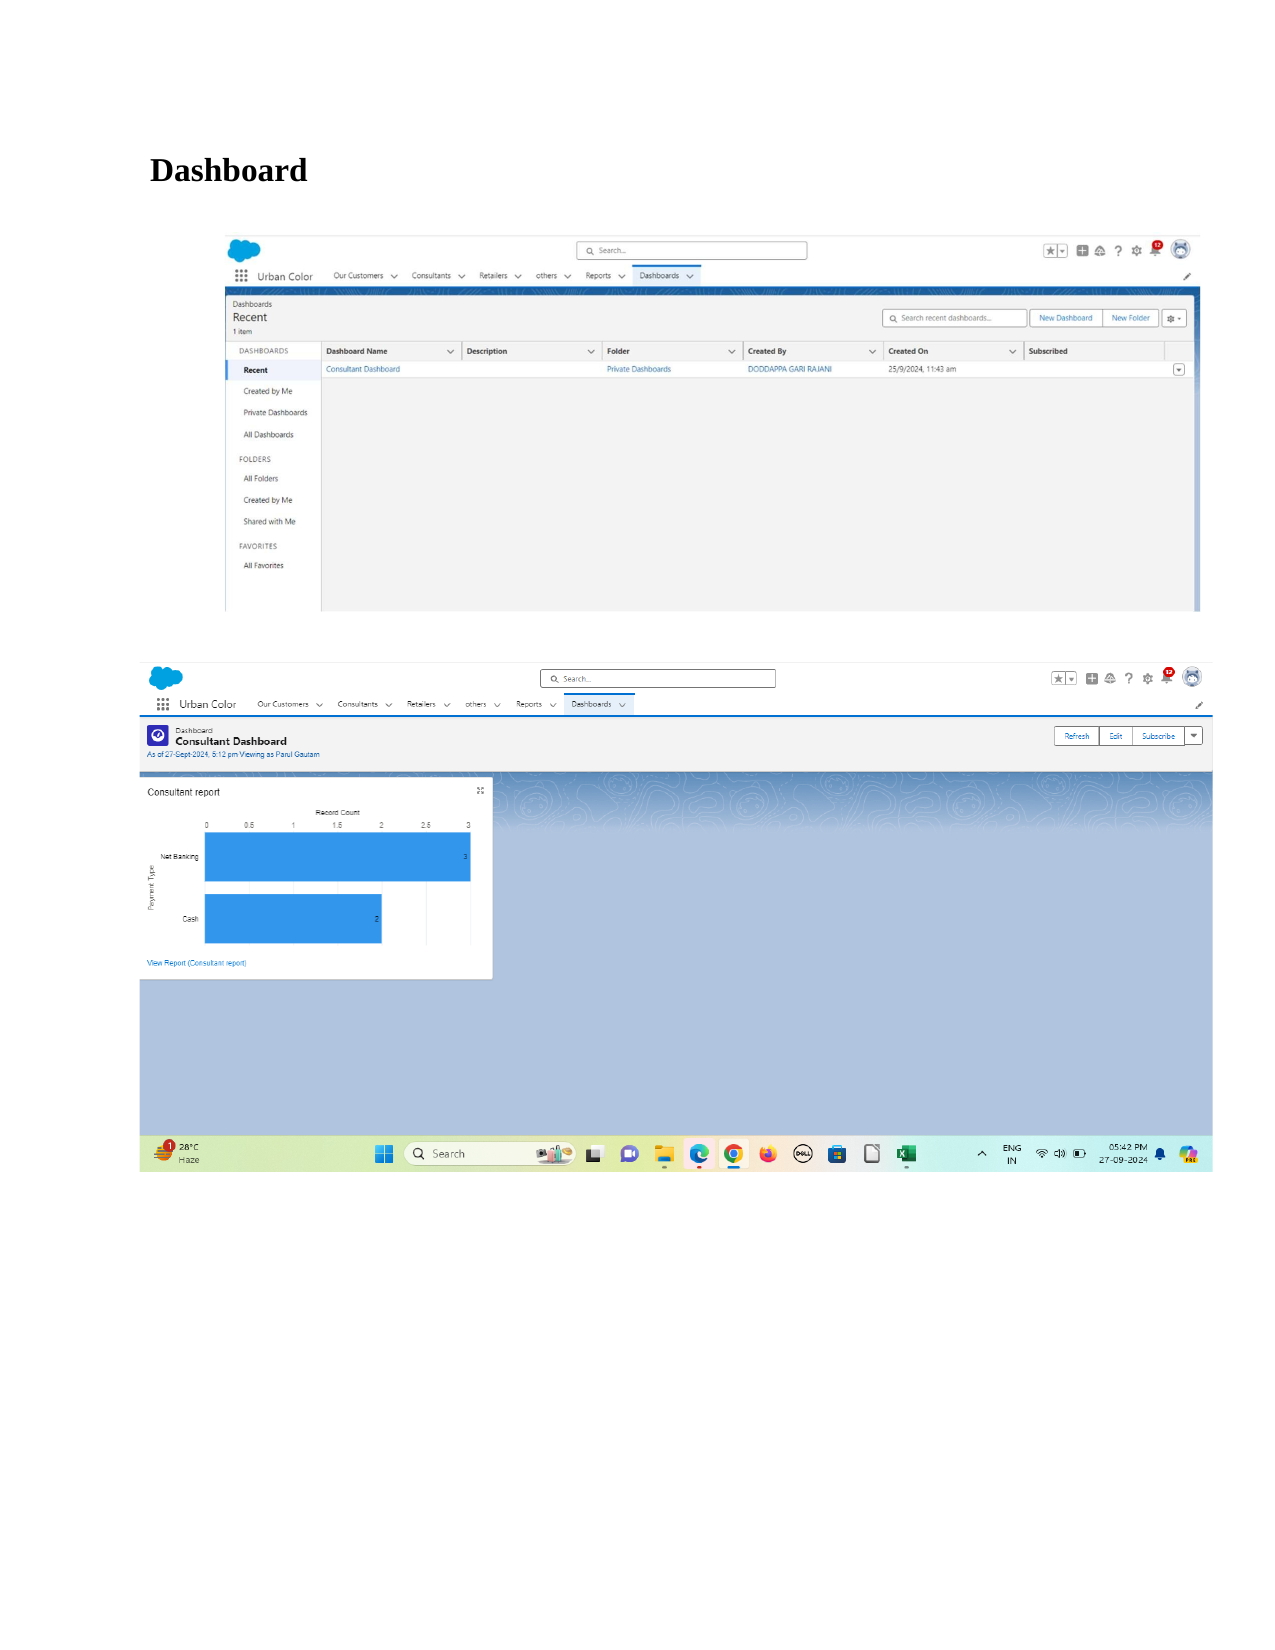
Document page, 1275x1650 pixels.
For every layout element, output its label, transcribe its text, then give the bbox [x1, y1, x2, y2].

text Dashboard [150, 150, 1212, 188]
picture [139, 660, 1213, 1172]
picture [224, 232, 1201, 612]
